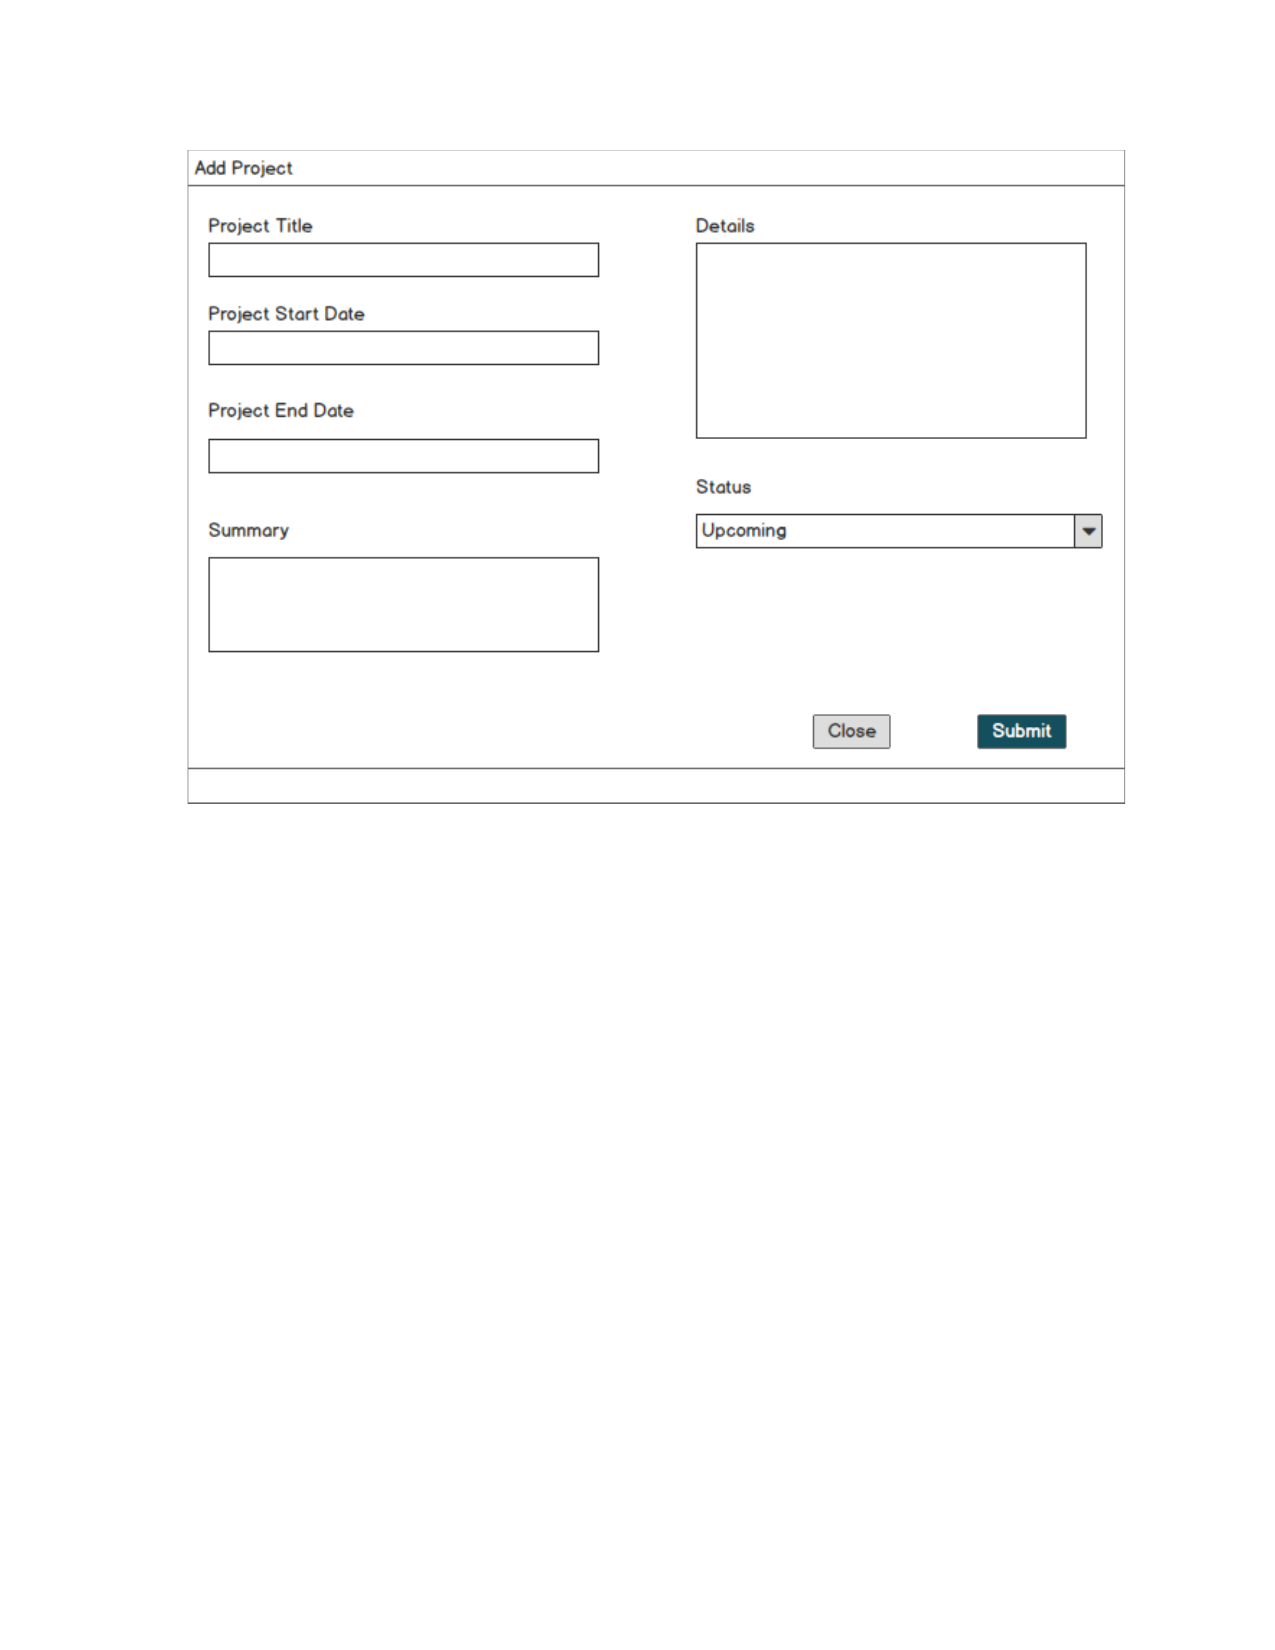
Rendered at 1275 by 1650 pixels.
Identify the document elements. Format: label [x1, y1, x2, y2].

picture [187, 150, 1125, 804]
